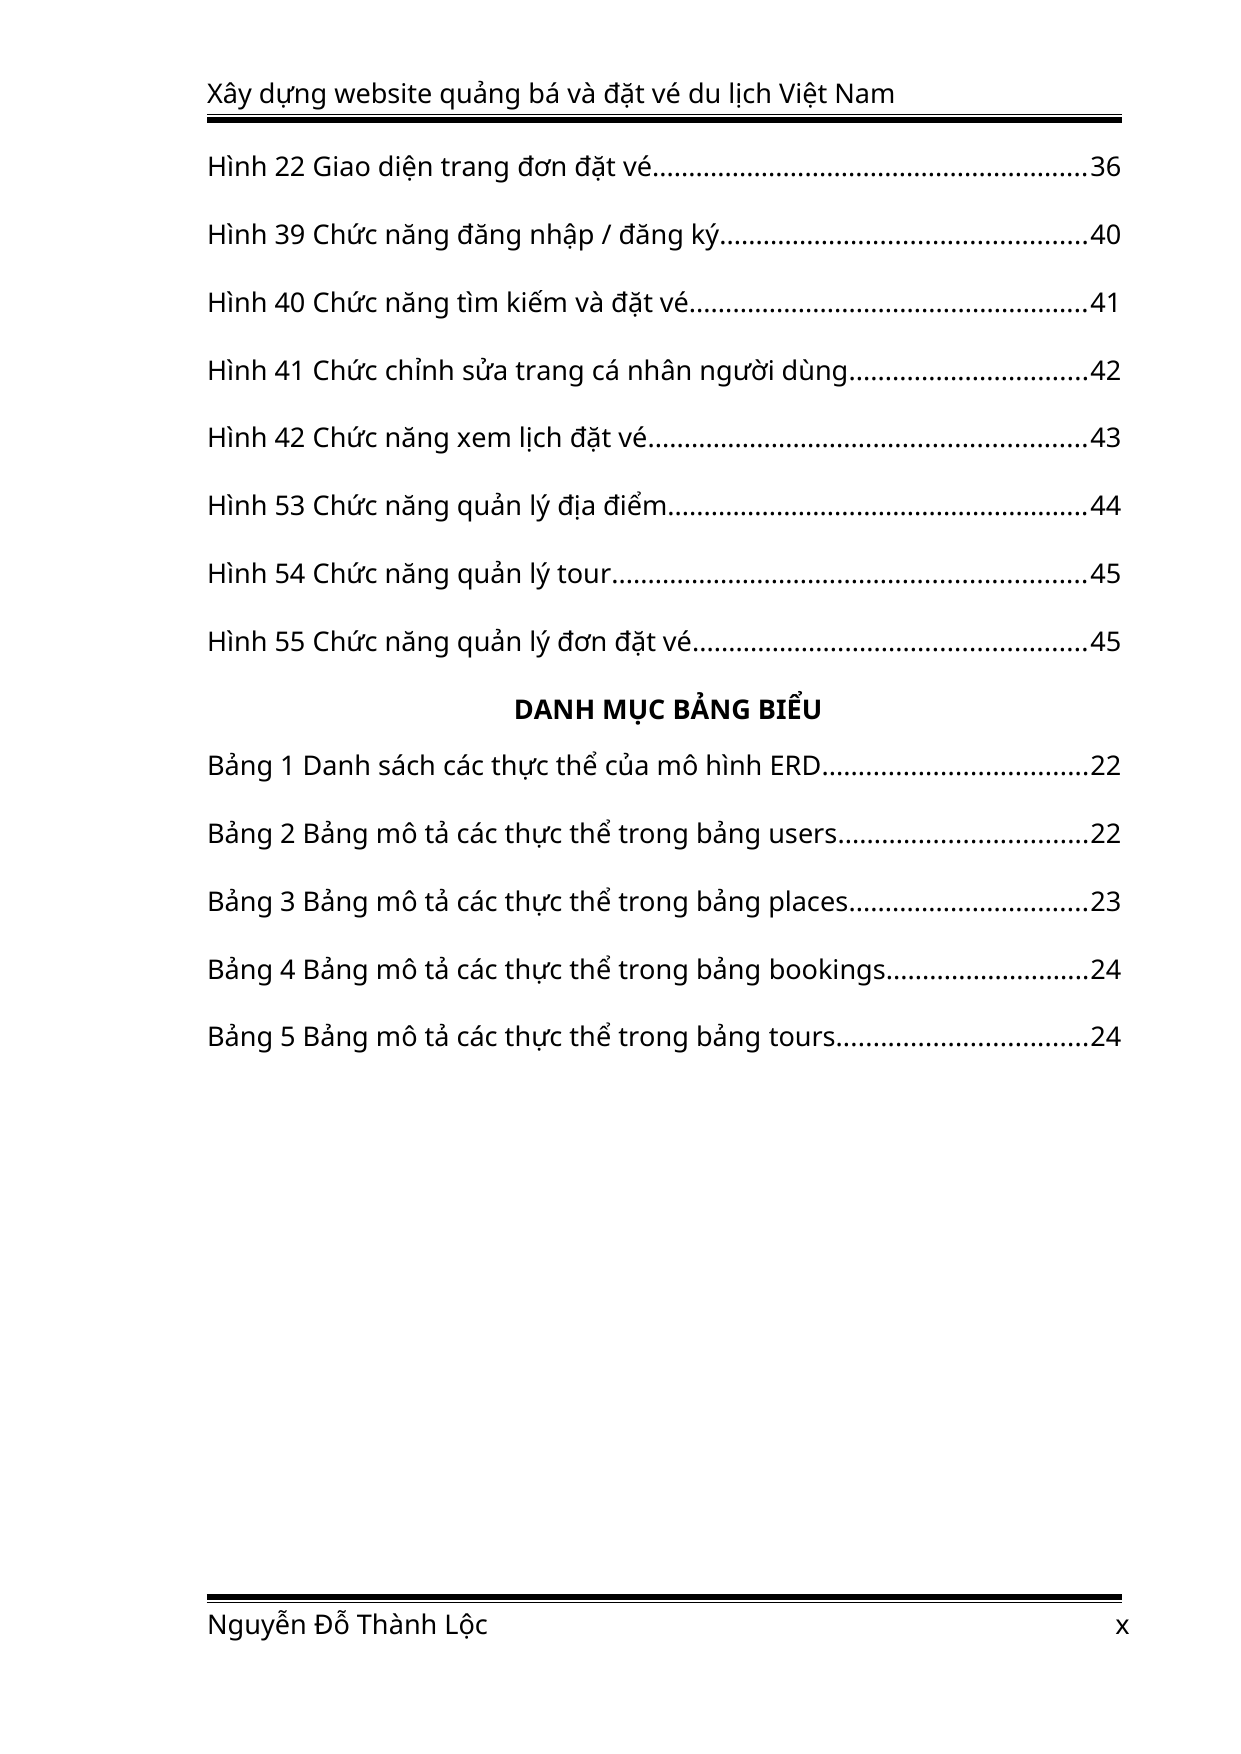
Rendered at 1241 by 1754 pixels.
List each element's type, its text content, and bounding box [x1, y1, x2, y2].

text Bảng 1 Danh sách các thực thể của mô hình ERD 22 [207, 747, 1122, 783]
text Hình 40 Chức năng tìm kiếm và đặt vé 41 [207, 283, 1122, 320]
text Hình 42 Chức năng xem lịch đặt vé 43 [207, 419, 1122, 456]
text Hình 55 Chức năng quản lý đơn đặt vé 45 [207, 622, 1122, 659]
text Bảng 3 Bảng mô tả các thực thể trong bảng places 23 [207, 882, 1122, 919]
text Hình 53 Chức năng quản lý địa điểm 44 [207, 487, 1122, 524]
text DANH MỤC BẢNG BIỂU [207, 690, 1122, 727]
text Hình 39 Chức năng đăng nhập / đăng ký 40 [207, 216, 1122, 252]
text Hình 41 Chức chỉnh sửa trang cá nhân người dùng 42 [207, 351, 1122, 388]
text Hình 54 Chức năng quản lý tour 45 [207, 554, 1122, 591]
text Bảng 4 Bảng mô tả các thực thể trong bảng bookings 24 [207, 950, 1122, 987]
text Bảng 2 Bảng mô tả các thực thể trong bảng users 22 [207, 814, 1122, 851]
text Hình 22 Giao diện trang đơn đặt vé 36 [207, 148, 1122, 184]
text Bảng 5 Bảng mô tả các thực thể trong bảng tours 24 [207, 1018, 1122, 1055]
